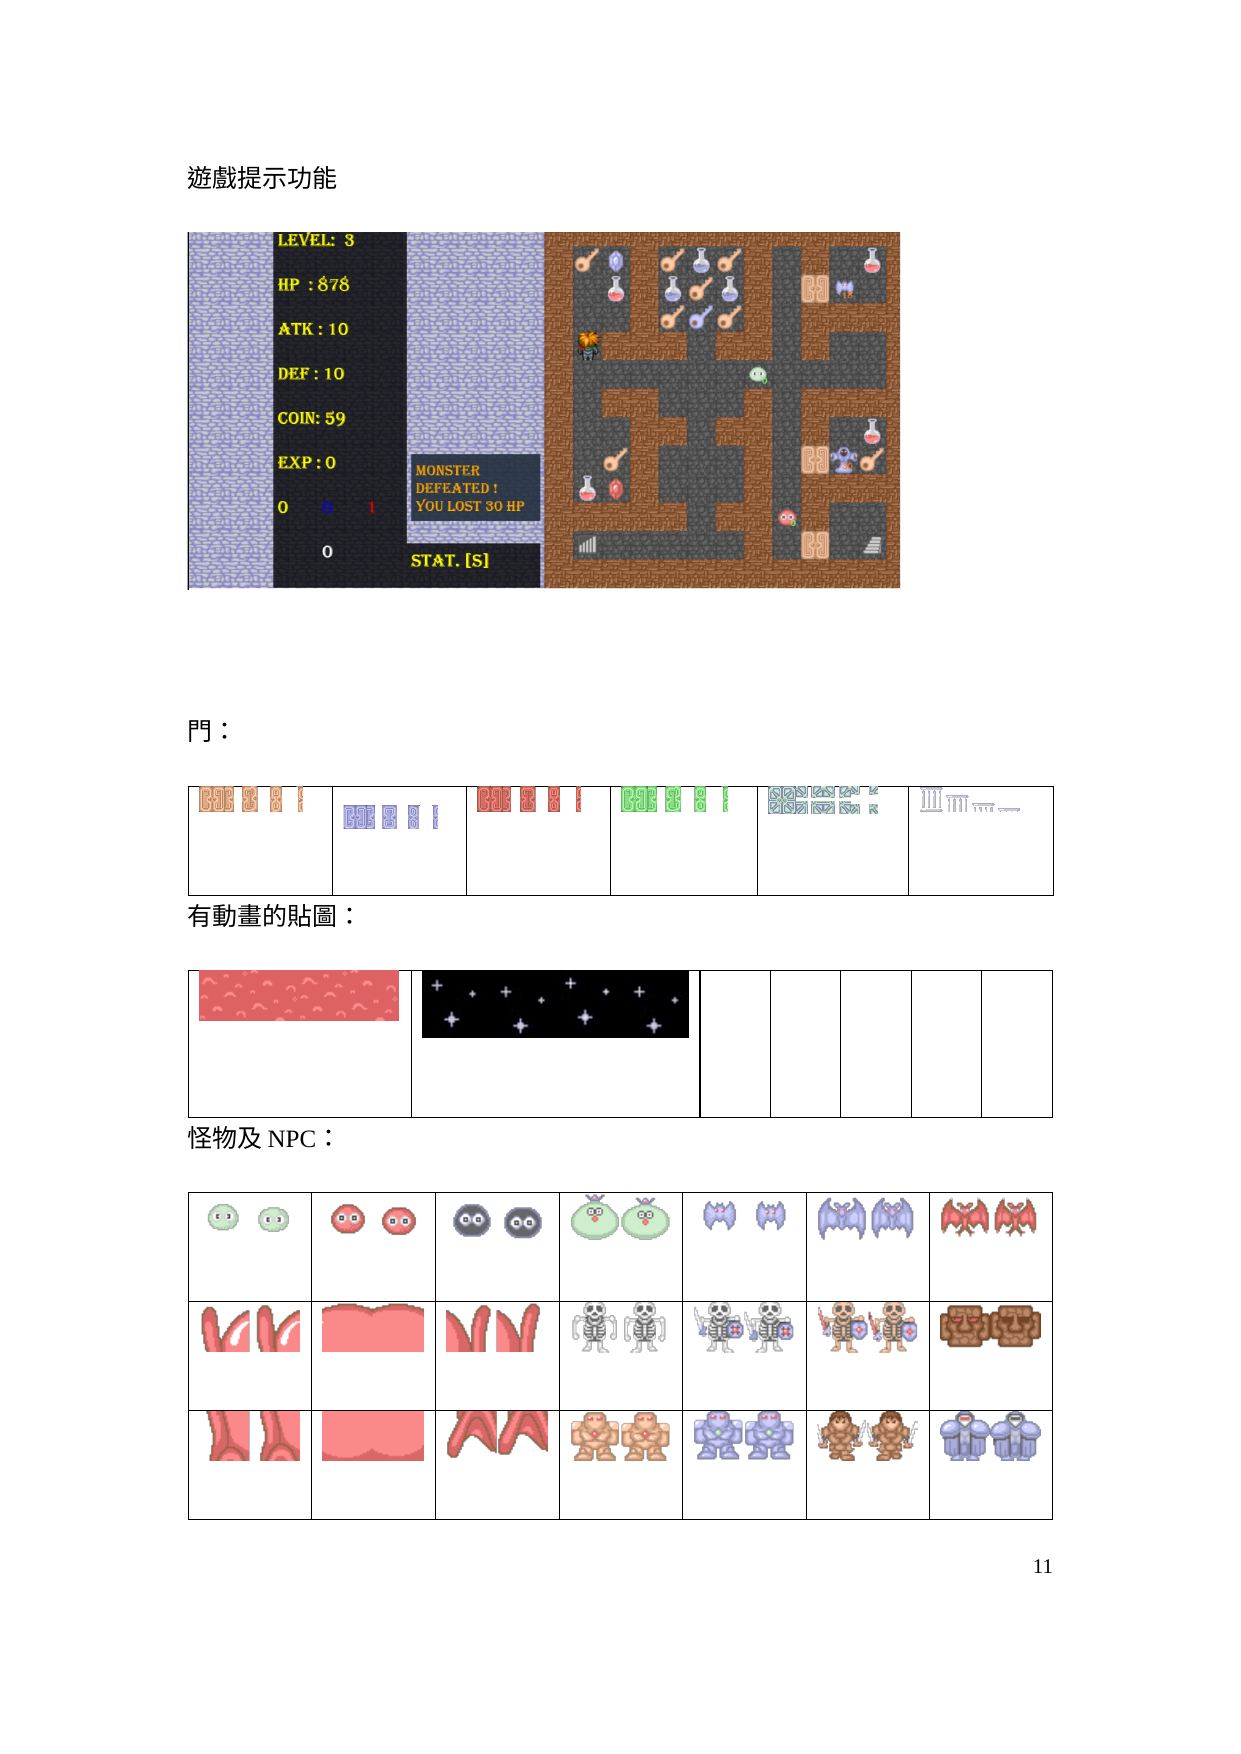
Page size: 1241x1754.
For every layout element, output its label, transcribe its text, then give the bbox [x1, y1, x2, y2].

picture [446, 1192, 548, 1243]
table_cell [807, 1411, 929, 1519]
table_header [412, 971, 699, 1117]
picture [920, 786, 1049, 812]
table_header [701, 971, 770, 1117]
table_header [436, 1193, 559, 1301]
picture [322, 1301, 424, 1352]
picture [768, 786, 905, 814]
text 遊戲提示功能 [187, 158, 1053, 196]
picture [693, 1302, 794, 1353]
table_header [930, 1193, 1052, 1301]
picture [570, 1192, 671, 1243]
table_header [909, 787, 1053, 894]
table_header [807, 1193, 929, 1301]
picture [940, 1411, 1041, 1461]
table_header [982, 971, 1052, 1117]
picture [446, 1301, 548, 1352]
picture [199, 1411, 300, 1461]
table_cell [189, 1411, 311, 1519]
picture [322, 1192, 424, 1243]
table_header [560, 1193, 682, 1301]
text 怪物及NPC： [187, 1118, 1053, 1155]
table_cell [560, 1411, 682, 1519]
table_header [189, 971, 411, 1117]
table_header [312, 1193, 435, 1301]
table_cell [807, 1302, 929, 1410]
picture [446, 1411, 548, 1461]
picture [422, 970, 689, 1038]
picture [940, 1301, 1041, 1352]
picture [940, 1192, 1041, 1243]
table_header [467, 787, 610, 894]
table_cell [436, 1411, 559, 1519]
picture [343, 805, 461, 829]
picture [693, 1192, 795, 1243]
picture [570, 1302, 670, 1353]
picture [199, 970, 399, 1021]
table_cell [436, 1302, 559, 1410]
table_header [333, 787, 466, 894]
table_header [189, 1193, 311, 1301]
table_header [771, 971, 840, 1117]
text 門： [187, 711, 1053, 749]
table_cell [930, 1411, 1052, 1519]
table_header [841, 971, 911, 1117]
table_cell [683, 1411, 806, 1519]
picture [693, 1411, 795, 1461]
picture [187, 232, 901, 590]
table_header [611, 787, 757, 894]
picture [199, 1301, 300, 1352]
picture [199, 786, 328, 812]
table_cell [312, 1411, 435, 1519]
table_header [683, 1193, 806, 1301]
picture [322, 1411, 424, 1461]
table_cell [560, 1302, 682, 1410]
text 有動畫的貼圖： [187, 896, 1053, 933]
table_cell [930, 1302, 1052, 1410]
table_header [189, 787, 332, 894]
picture [570, 1411, 671, 1461]
picture [817, 1302, 918, 1353]
picture [817, 1192, 918, 1243]
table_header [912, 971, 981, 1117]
picture [817, 1411, 918, 1461]
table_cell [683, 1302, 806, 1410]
picture [199, 1192, 300, 1243]
picture [477, 786, 606, 812]
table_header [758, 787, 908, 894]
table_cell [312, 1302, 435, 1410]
picture [621, 786, 754, 812]
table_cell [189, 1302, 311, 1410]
